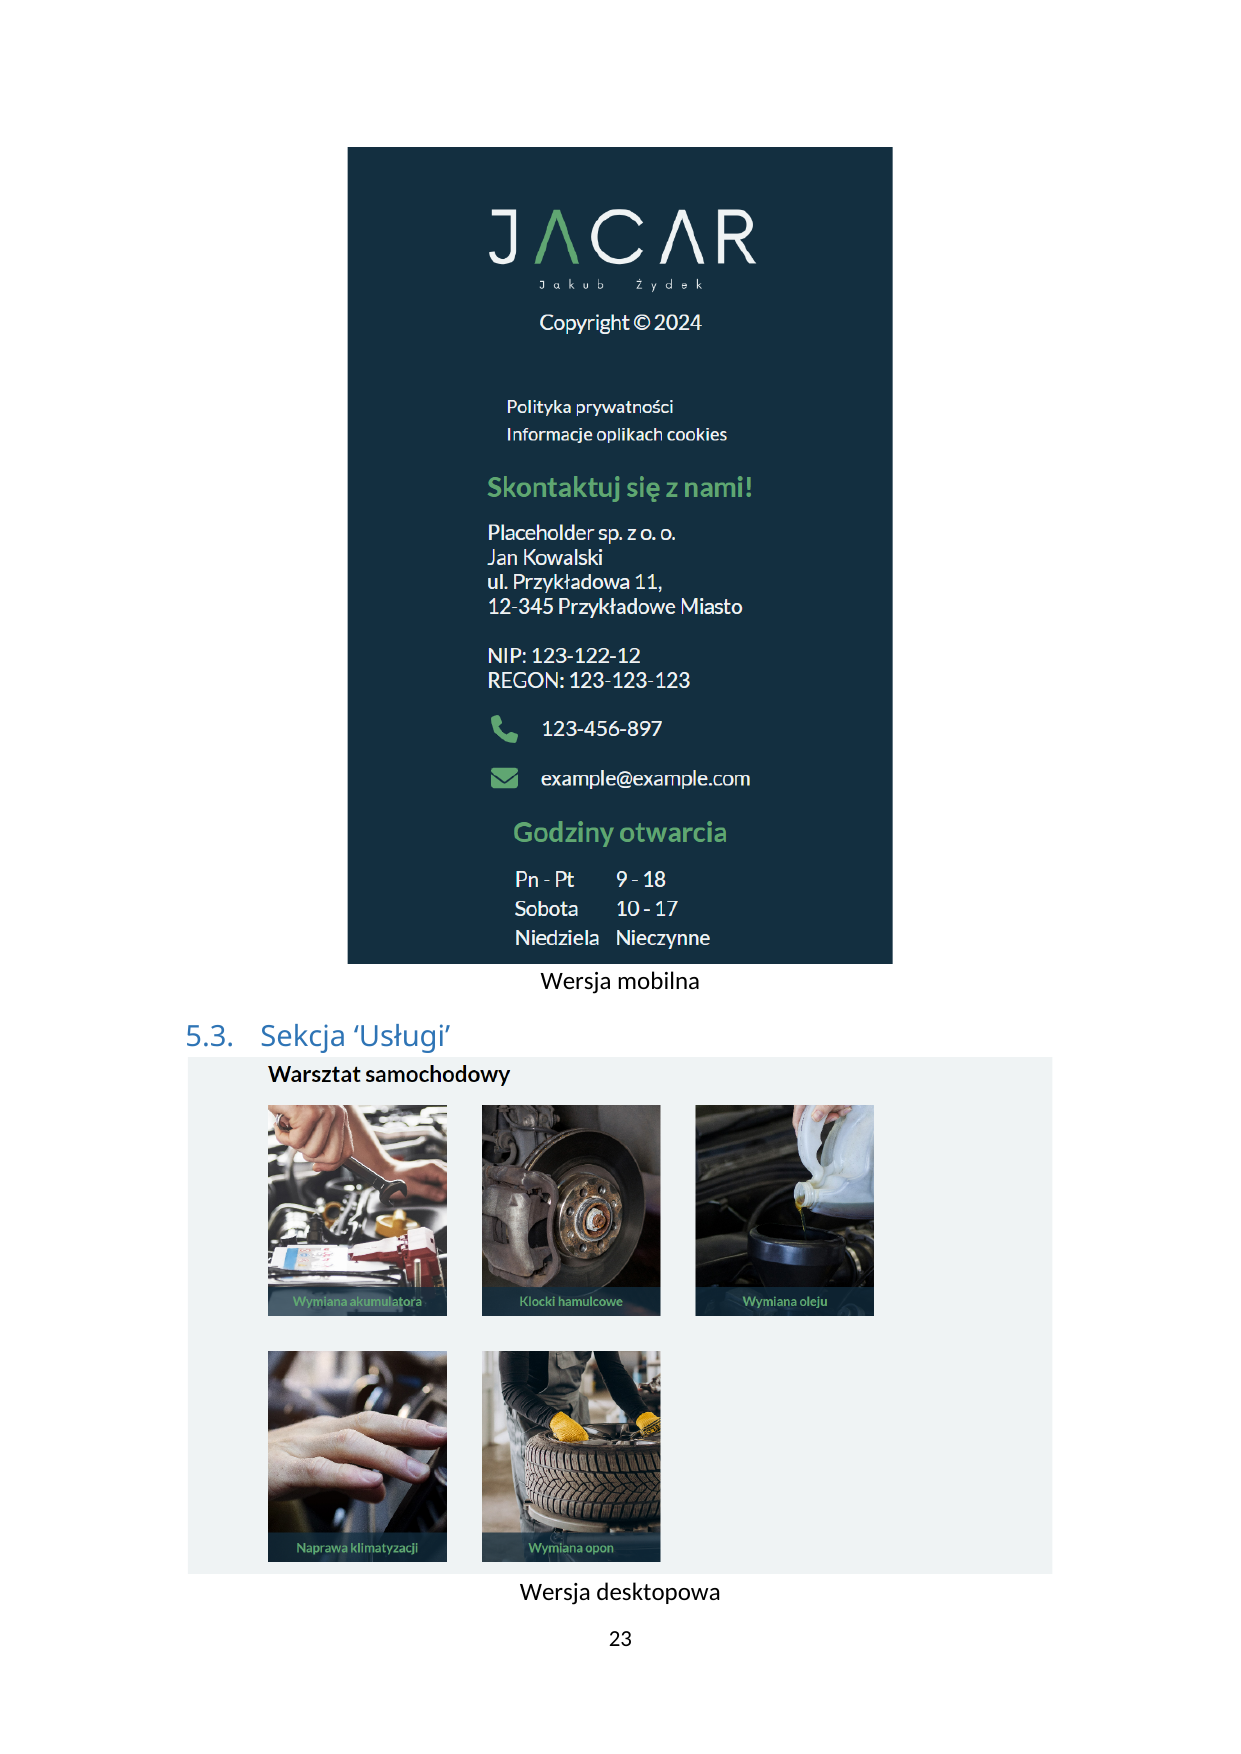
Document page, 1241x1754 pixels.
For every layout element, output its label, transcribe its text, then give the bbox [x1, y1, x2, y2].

subtitle Sekcja ‘Usługi’ [185, 1015, 1093, 1055]
picture [347, 147, 893, 964]
picture [187, 1057, 1053, 1574]
